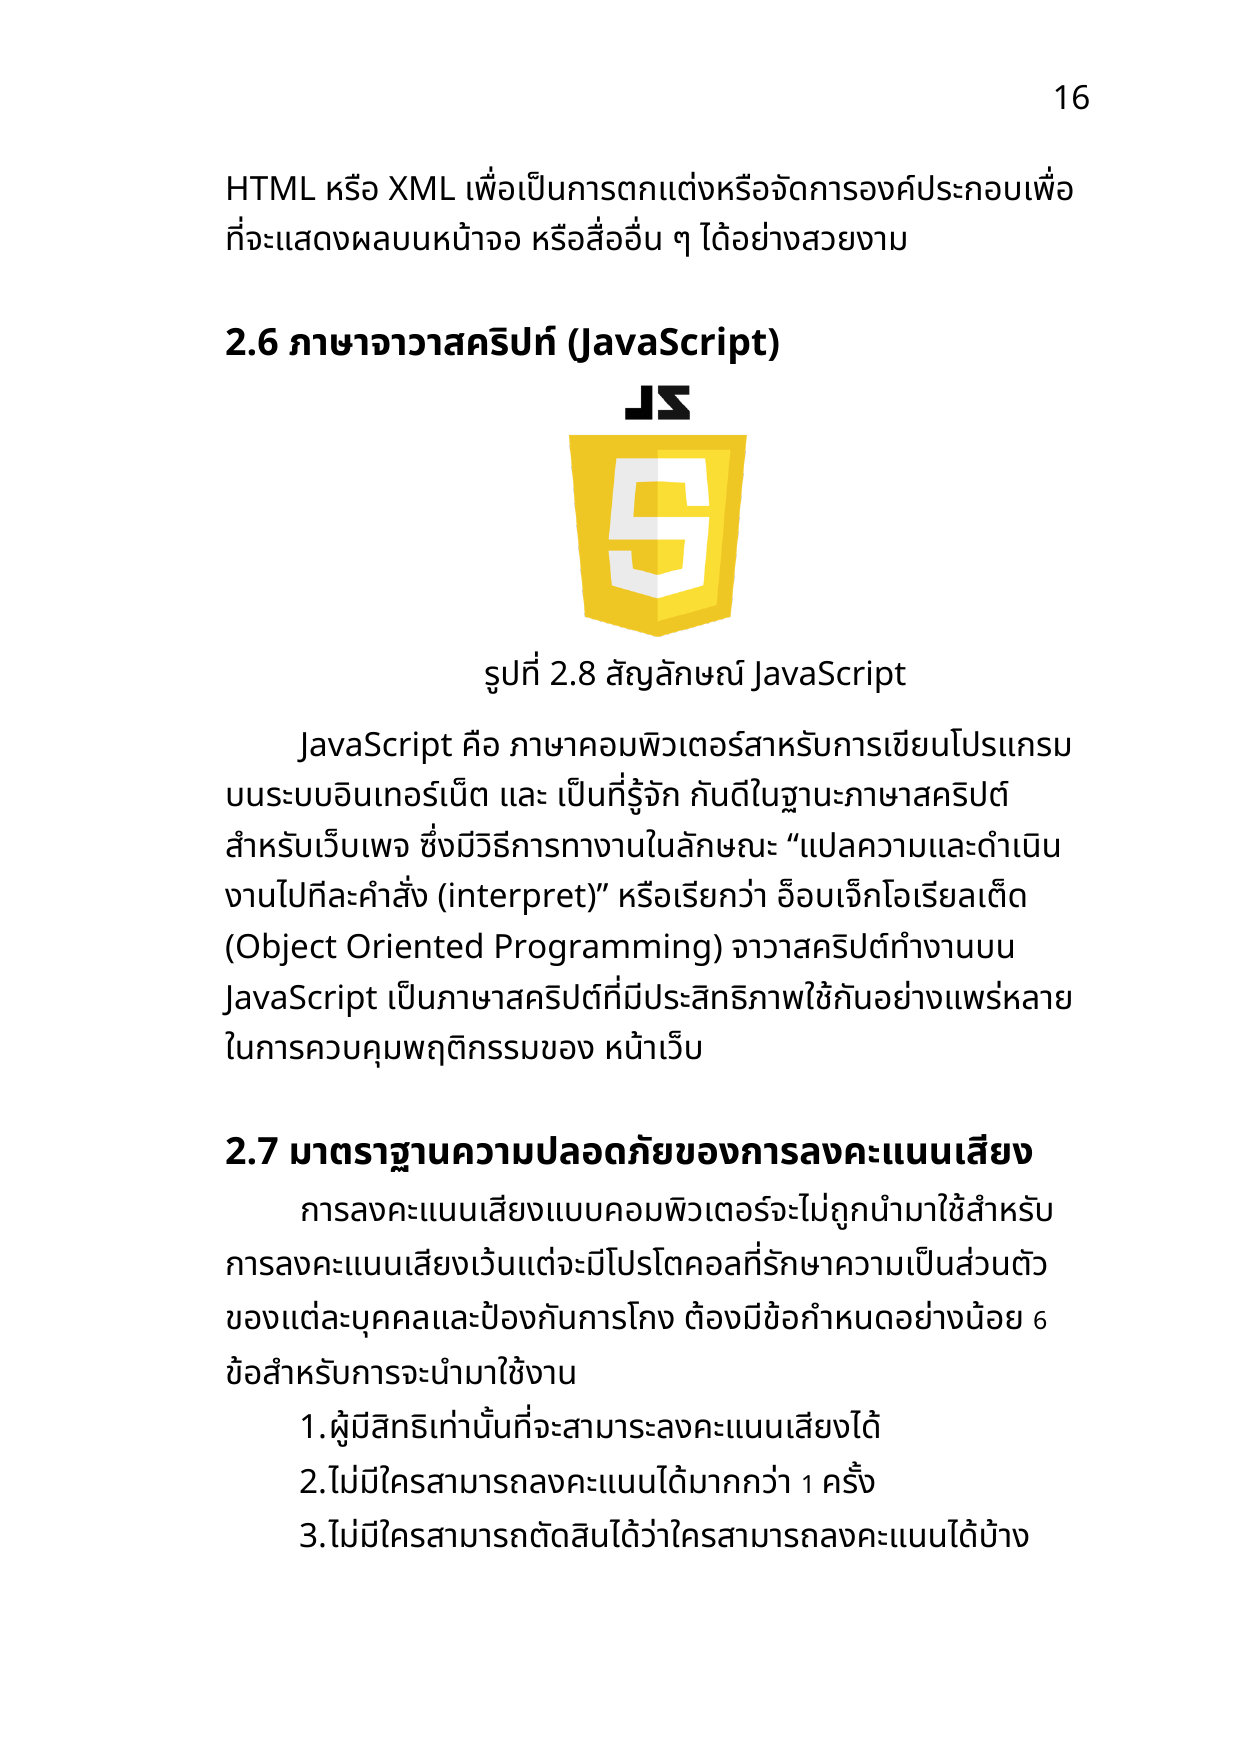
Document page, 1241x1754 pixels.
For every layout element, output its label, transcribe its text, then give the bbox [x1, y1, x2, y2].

text JavaScript คือ ภาษาคอมพิวเตอร์สาหรับการเขียนโปรแกรมบนระบบอินเทอร์เน็ต และ เป็นที่รู้จัก กันดีในฐานะภาษาสคริปต์สำหรับเว็บเพจ ซึ่งมีวิธีการทางานในลักษณะ “แปลความและดำเนินงานไปทีละคำสั่ง (interpret)” หรือเรียกว่า อ็อบเจ็กโอเรียลเต็ด (Object Oriented Programming) จาวาสคริปต์ทำงานบน JavaScript เป็นภาษาสคริปต์ที่มีประสิทธิภาพใช้กันอย่างแพร่หลายในการควบคุมพฤติกรรมของ หน้าเว็บ [225, 721, 1090, 1074]
picture [560, 376, 755, 646]
text การลงคะแนนเสียงแบบคอมพิวเตอร์จะไม่ถูกนำมาใช้สำหรับการลงคะแนนเสียงเว้นแต่จะมีโปรโตคอลที่รักษาความเป็นส่วนตัวของแต่ละบุคคลและป้องกันการโกง ต้องมีข้อกำหนดอย่างน้อย 6 ข้อสำหรับการจะนำมาใช้งาน [225, 1186, 1090, 1399]
list ไม่มีใครสามารถลงคะแนนได้มากกว่า 1 ครั้ง [225, 1458, 1090, 1508]
list ไม่มีใครสามารถตัดสินได้ว่าใครสามารถลงคะแนนได้บ้าง [225, 1512, 1090, 1563]
text รูปที่ 2.8 สัญลักษณ์ JavaScript [300, 649, 1090, 700]
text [225, 164, 1090, 265]
list ผู้มีสิทธิเท่านั้นที่จะสามาระลงคะแนนเสียงได้ [225, 1403, 1090, 1454]
subtitle 2.6 ภาษาจาวาสคริปท์ (JavaScript) [225, 315, 1090, 372]
subtitle 2.7 มาตราฐานความปลอดภัยของการลงคะแนนเสียง [225, 1124, 1090, 1181]
